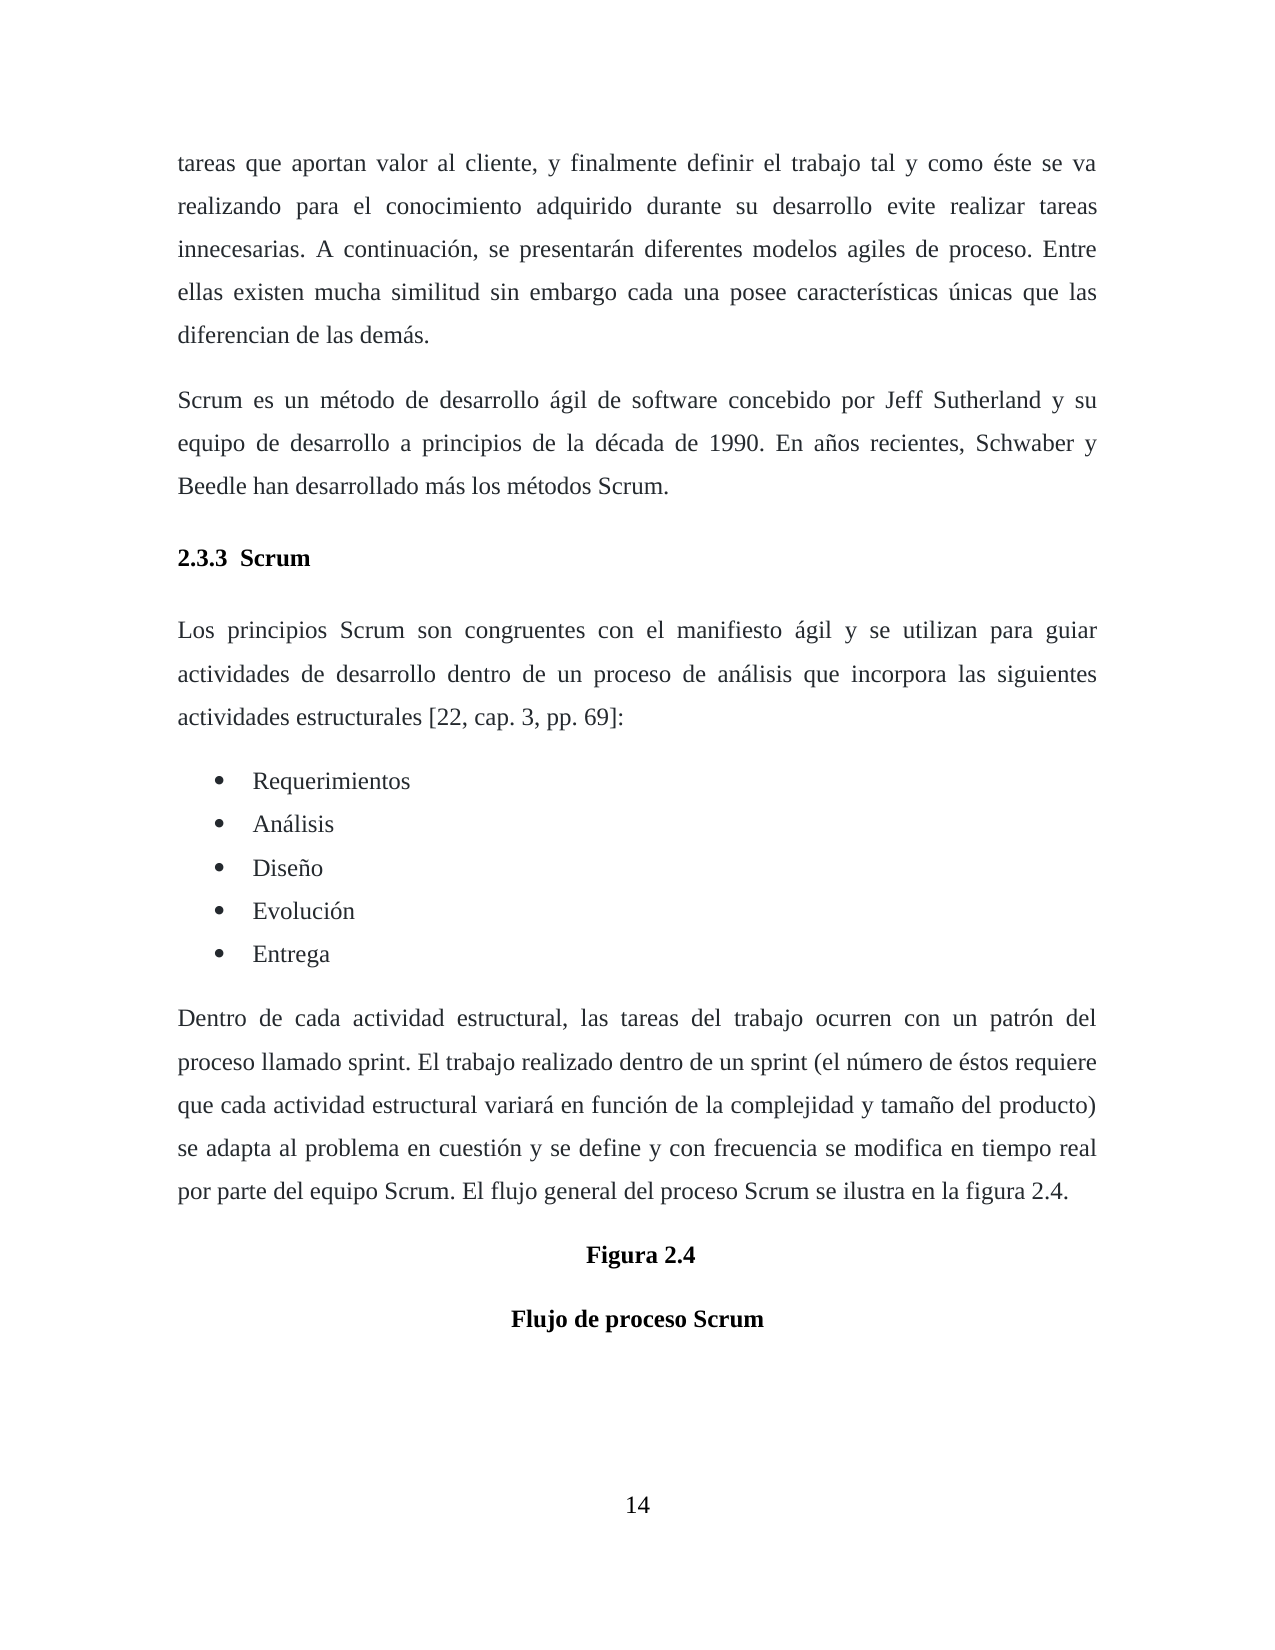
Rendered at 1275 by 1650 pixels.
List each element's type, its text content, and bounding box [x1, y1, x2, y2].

list Análisis [215, 809, 1098, 838]
text Dentro de cada actividad estructural, las tareas del trabajo ocurren con un patrón del proceso llamado sprint. El trabajo realizado dentro de un sprint (el número de éstos requiere que cada actividad estructural variará en función de la complejidad y tamaño del producto) se adapta al problema en cuestión y se define y con frecuencia se modifica en tiempo real por parte del equipo Scrum. El flujo general del proceso Scrum se ilustra en la figura 2.4. [177, 1003, 1098, 1205]
text Los principios Scrum son congruentes con el manifiesto ágil y se utilizan para guiar actividades de desarrollo dentro de un proceso de análisis que incorpora las siguientes actividades estructurales [22, cap. 3, pp. 69]: [177, 616, 1098, 731]
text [177, 148, 1098, 349]
list Requerimientos [215, 766, 1098, 795]
subtitle Scrum [177, 543, 1098, 572]
list Diseño [215, 853, 1098, 881]
text Scrum es un método de desarrollo ágil de software concebido por Jeff Sutherland y su equipo de desarrollo a principios de la década de 1990. En años recientes, Schwaber y Beedle han desarrollado más los métodos Scrum. [177, 385, 1098, 500]
list Evolución [215, 896, 1098, 924]
text Flujo de proceso Scrum [177, 1304, 1098, 1333]
list Entrega [215, 939, 1098, 968]
text Figura 2.4 [177, 1241, 1098, 1269]
